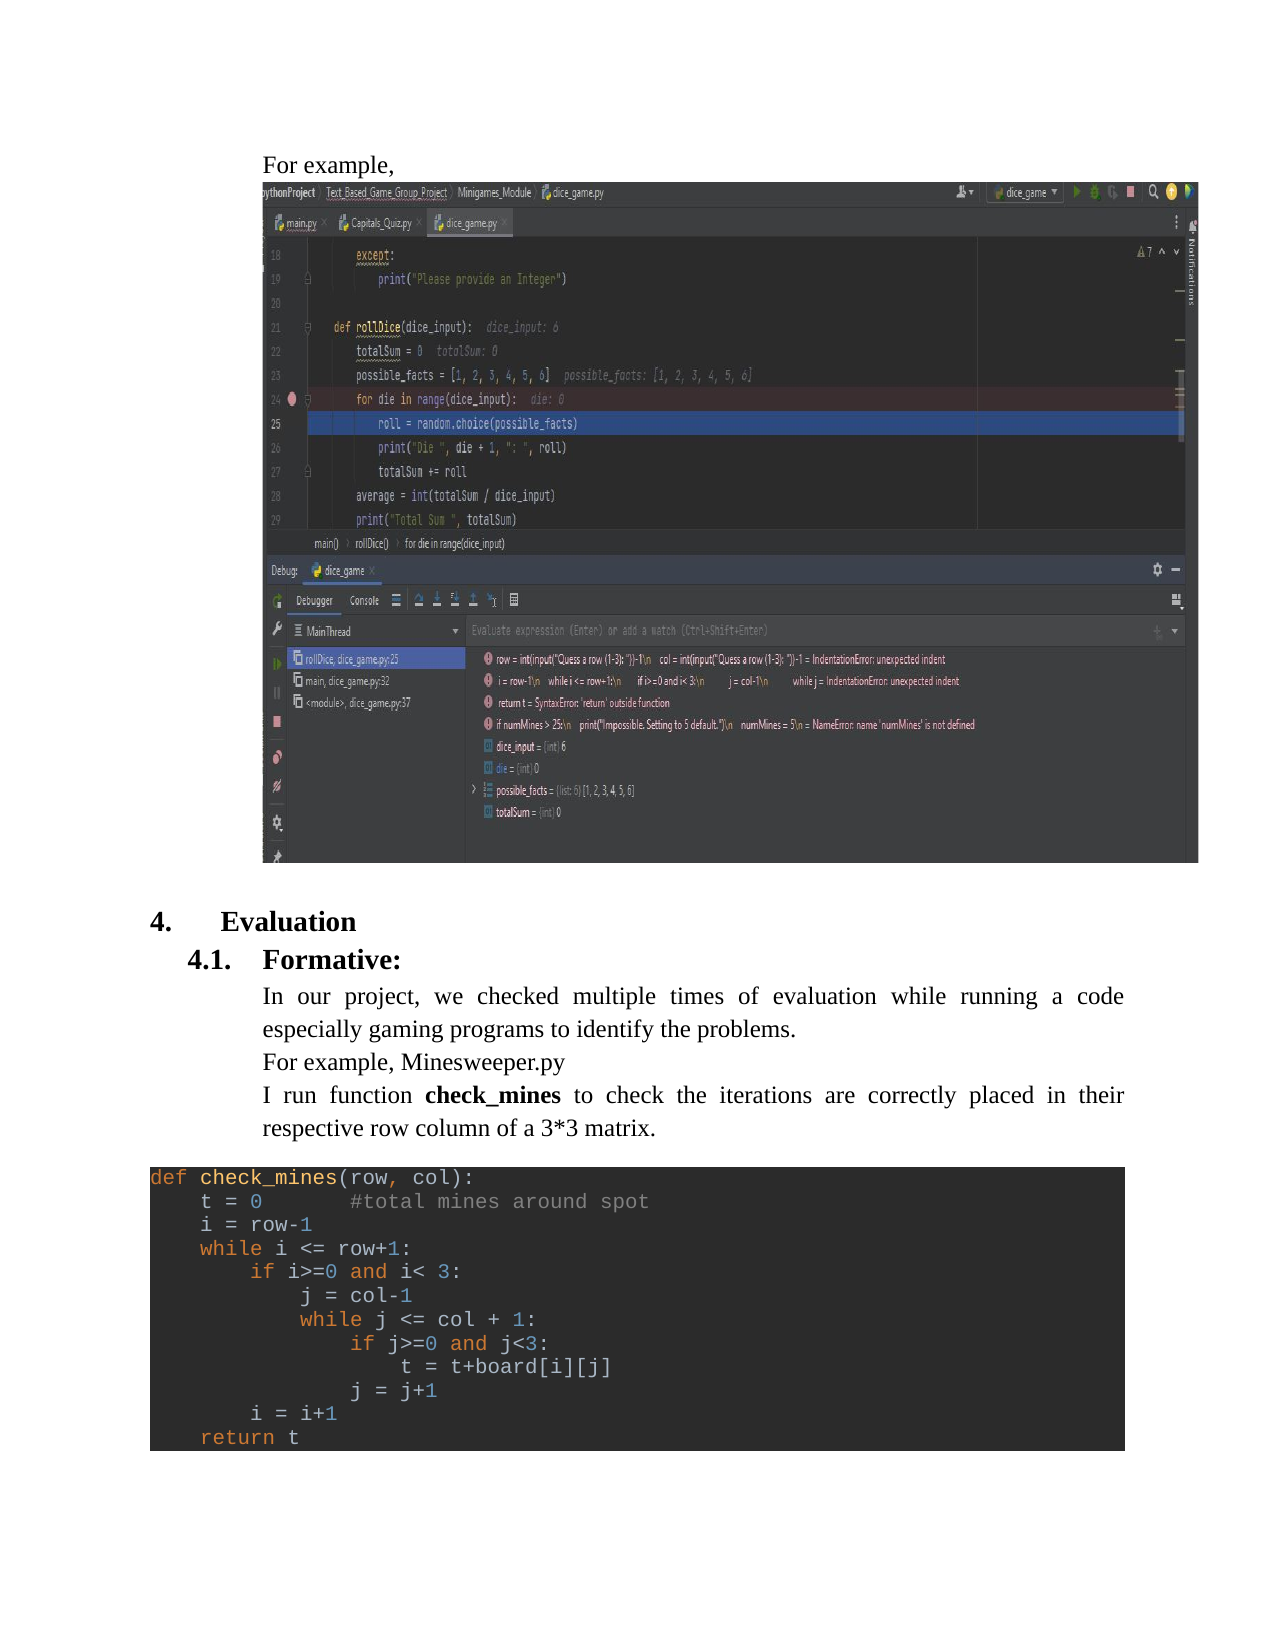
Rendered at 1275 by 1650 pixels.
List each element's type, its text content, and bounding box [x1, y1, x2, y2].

list I run function check_mines to check the iterations are correctly placed in their respective row column of a 3*3 matrix. [262, 1080, 1125, 1142]
list Formative: [187, 942, 1125, 976]
list Evaluation [150, 904, 1125, 937]
list For example, [262, 150, 1125, 179]
text def check_mines(row, col): t = 0 #total mines around spot i = row-1 while i <= row+1: if i>=0 and i< 3: j = col-1 while j <= col + 1: if j>=0 and j<3: t = t+board[i][j] j = j+1 i = i+1 return t [150, 1167, 1125, 1451]
list For example, Minesweeper.py [262, 1047, 1125, 1076]
list In our project, we checked multiple times of evaluation while running a code especially gaming programs to identify the problems. [262, 981, 1125, 1043]
picture [262, 182, 1199, 863]
